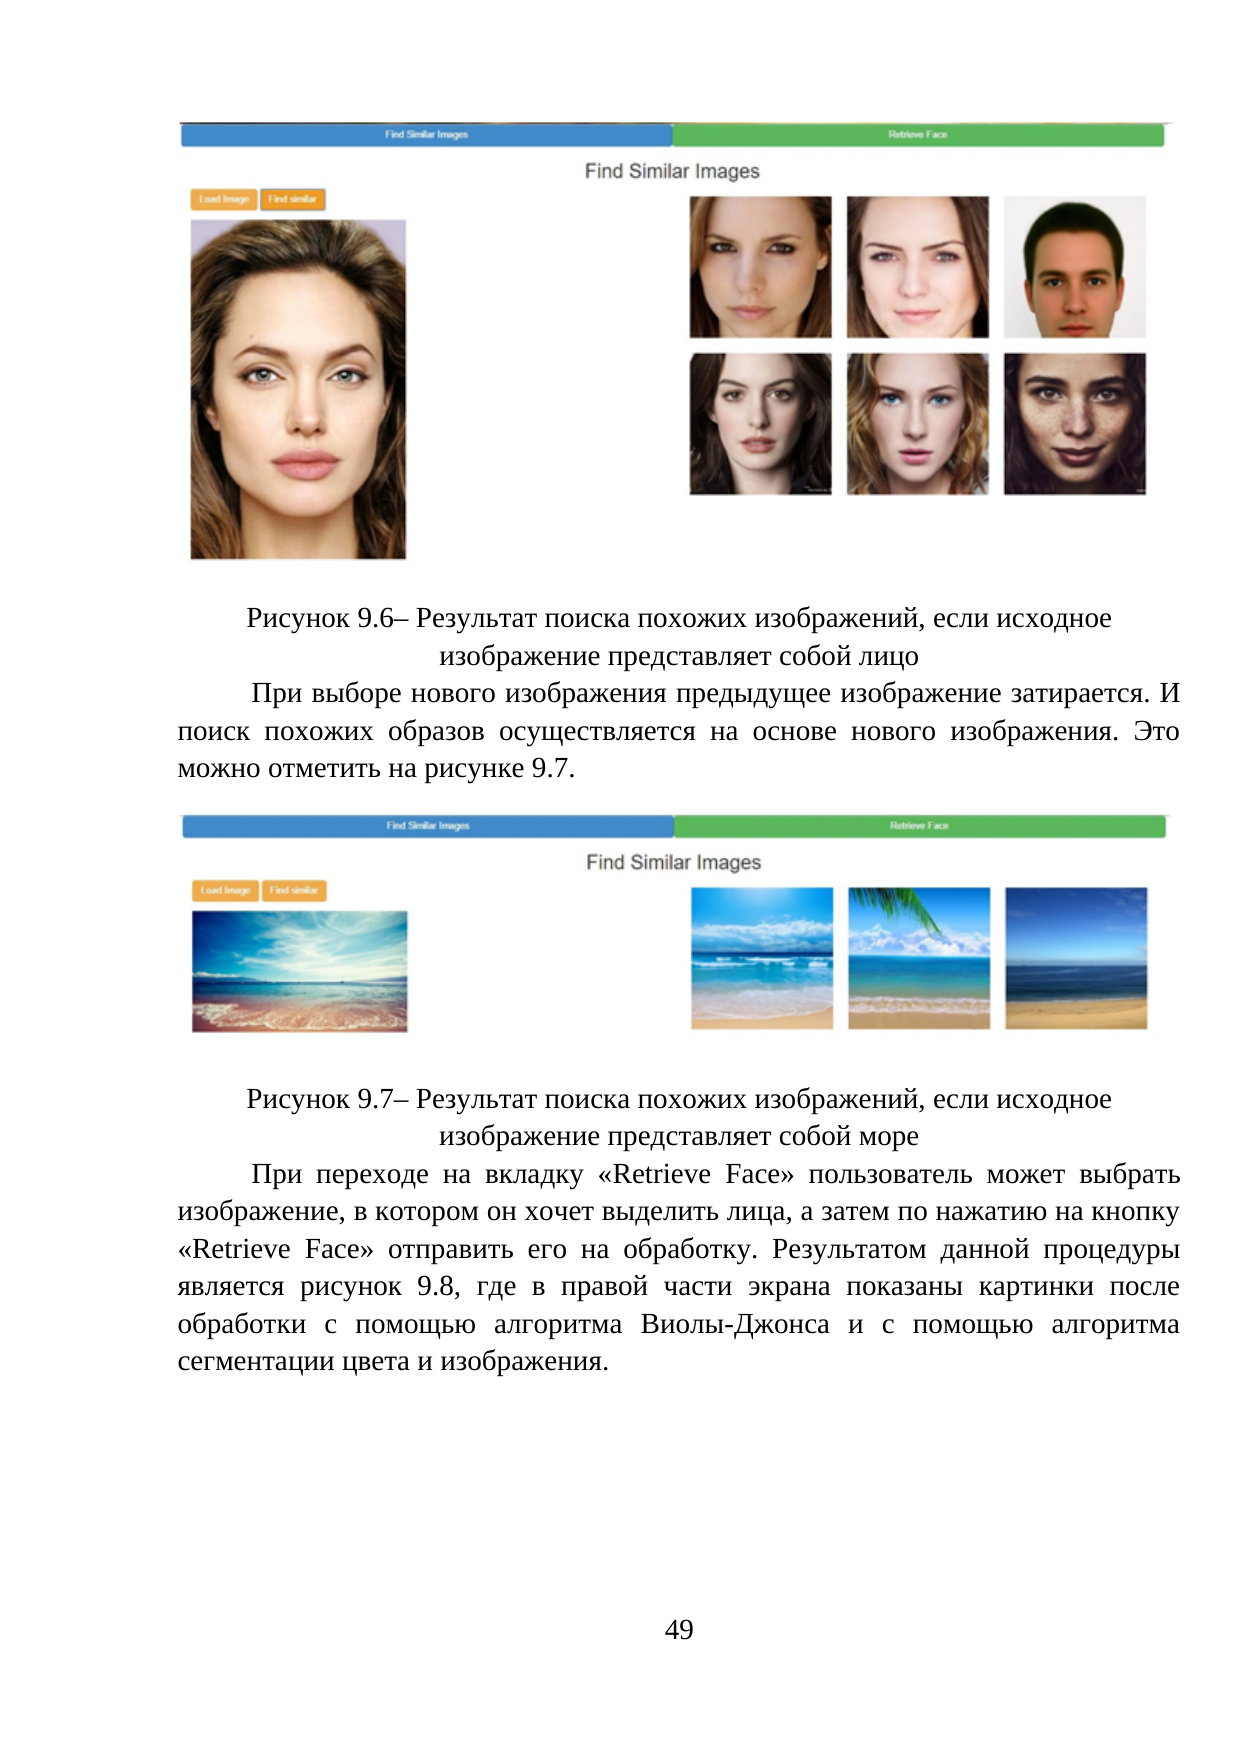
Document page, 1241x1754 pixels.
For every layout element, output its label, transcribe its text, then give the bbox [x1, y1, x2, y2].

text При переходе на вкладку «Retrieve Face» пользователь может выбрать изображение, в котором он хочет выделить лица, а затем по нажатию на кнопку «Retrieve Face» отправить его на обработку. Результатом данной процедуры является рисунок 9.8, где в правой части экрана показаны картинки после обработки с помощью алгоритма Виолы-Джонса и с помощью алгоритма сегментации цвета и изображения. [177, 1153, 1181, 1378]
picture [177, 806, 1181, 1053]
text Рисунок 9.6– Результат поиска похожих изображений, если исходное изображение представляет собой лицо [177, 598, 1181, 673]
text При выборе нового изображения предыдущее изображение затирается. И поиск похожих образов осуществляется на основе нового изображения. Это можно отметить на рисунке 9.7. [177, 673, 1181, 785]
text Рисунок 9.7– Результат поиска похожих изображений, если исходное изображение представляет собой море [177, 1078, 1181, 1153]
picture [177, 118, 1181, 573]
